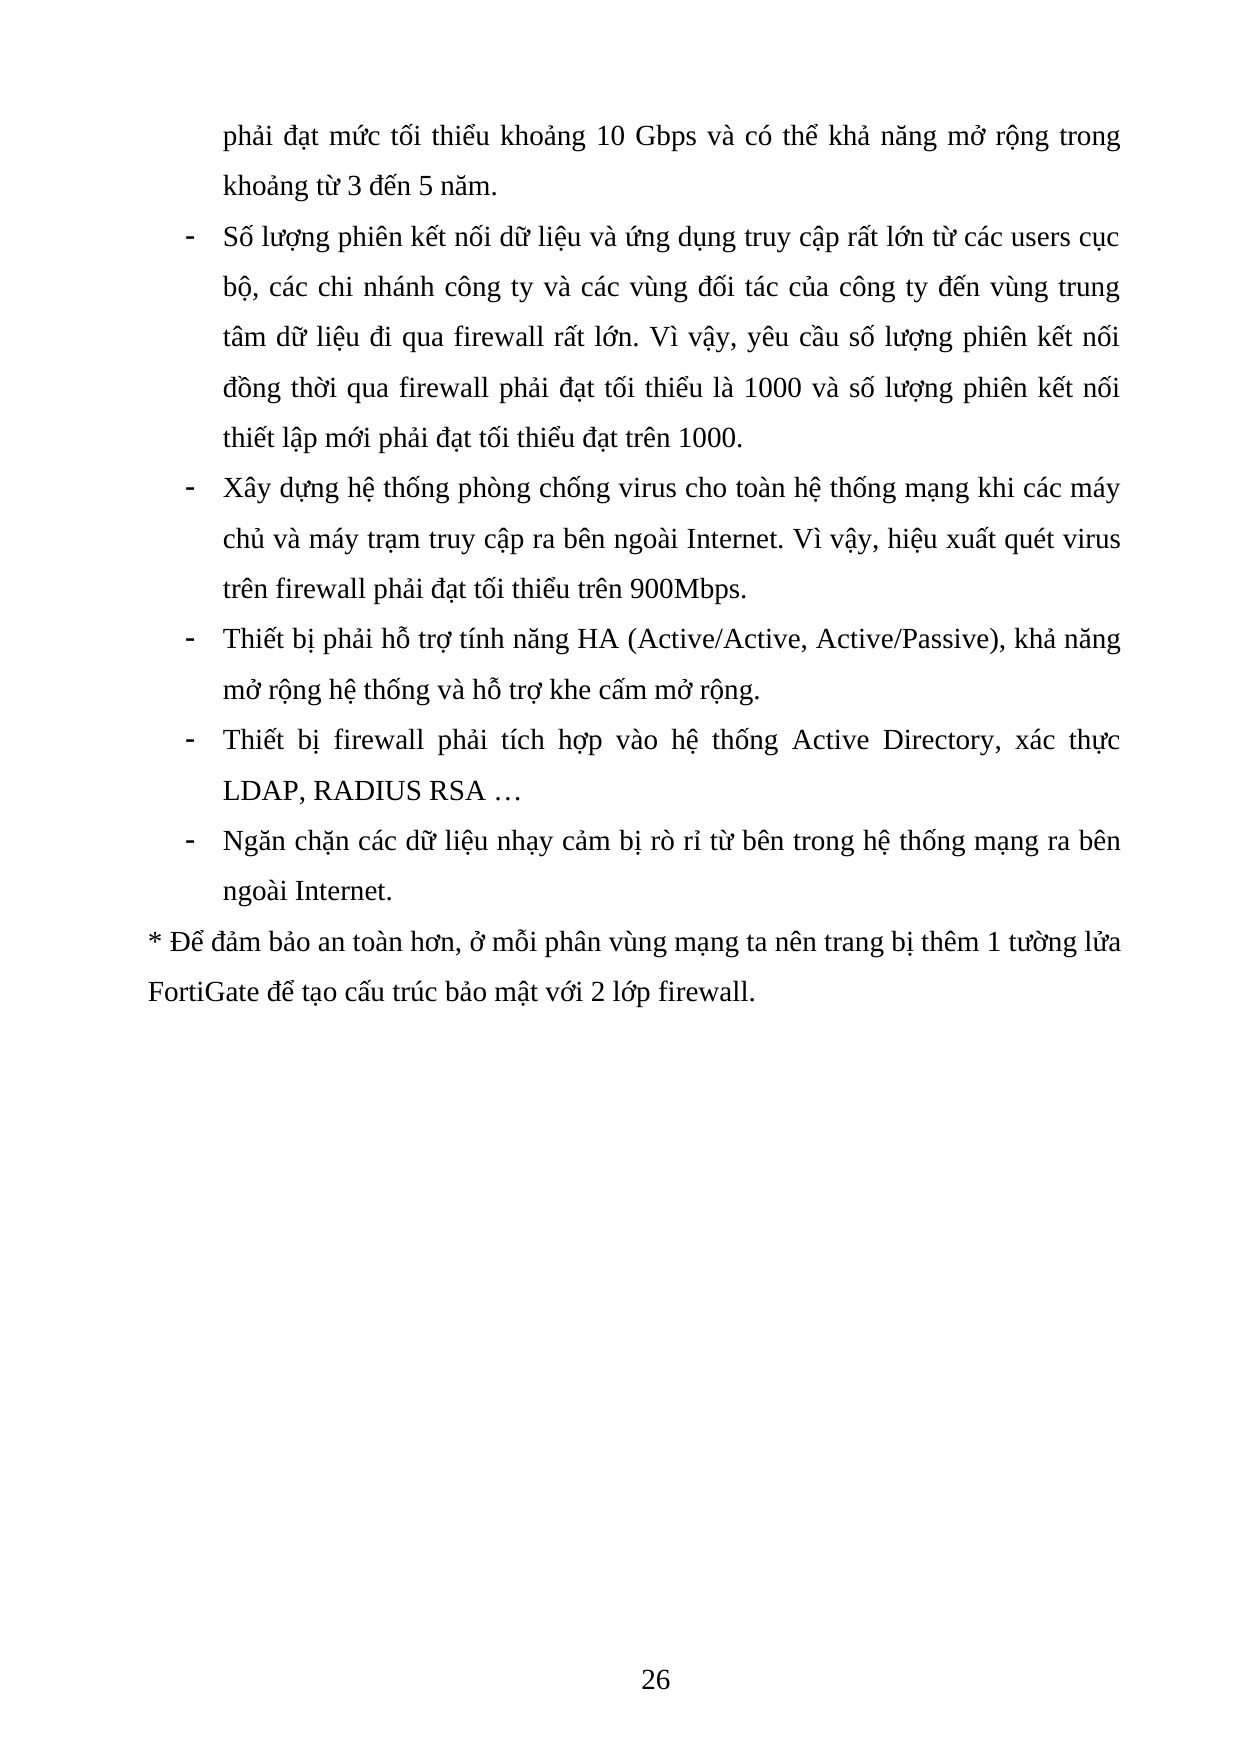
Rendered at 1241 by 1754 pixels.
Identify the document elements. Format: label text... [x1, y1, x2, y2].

text * Để đảm bảo an toàn hơn, ở mỗi phân vùng mạng ta nên trang bị thêm 1 tường lửa FortiGate để tạo cấu trúc bảo mật với 2 lớp firewall. [148, 924, 1122, 1007]
list Số lượng phiên kết nối dữ liệu và ứng dụng truy cập rất lớn từ các users cục bộ, các chi nhánh công ty và các vùng đối tác của công ty đến vùng trung tâm dữ liệu đi qua firewall rất lớn. Vì vậy, yêu cầu số lượng phiên kết nối đồng thời qua firewall phải đạt tối thiểu là 1000 và số lượng phiên kết nối thiết lập mới phải đạt tối thiểu đạt trên 1000. [185, 219, 1122, 454]
list Ngăn chặn các dữ liệu nhạy cảm bị rò rỉ từ bên trong hệ thống mạng ra bên ngoài Internet. [185, 823, 1122, 907]
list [185, 118, 1122, 202]
list Xây dựng hệ thống phòng chống virus cho toàn hệ thống mạng khi các máy chủ và máy trạm truy cập ra bên ngoài Internet. Vì vậy, hiệu xuất quét virus trên firewall phải đạt tối thiểu trên 900Mbps. [185, 470, 1122, 605]
list Thiết bị firewall phải tích hợp vào hệ thống Active Directory, xác thực LDAP, RADIUS RSA … [185, 722, 1122, 806]
list Thiết bị phải hỗ trợ tính năng HA (Active/Active, Active/Passive), khả năng mở rộng hệ thống và hỗ trợ khe cấm mở rộng. [185, 621, 1122, 705]
